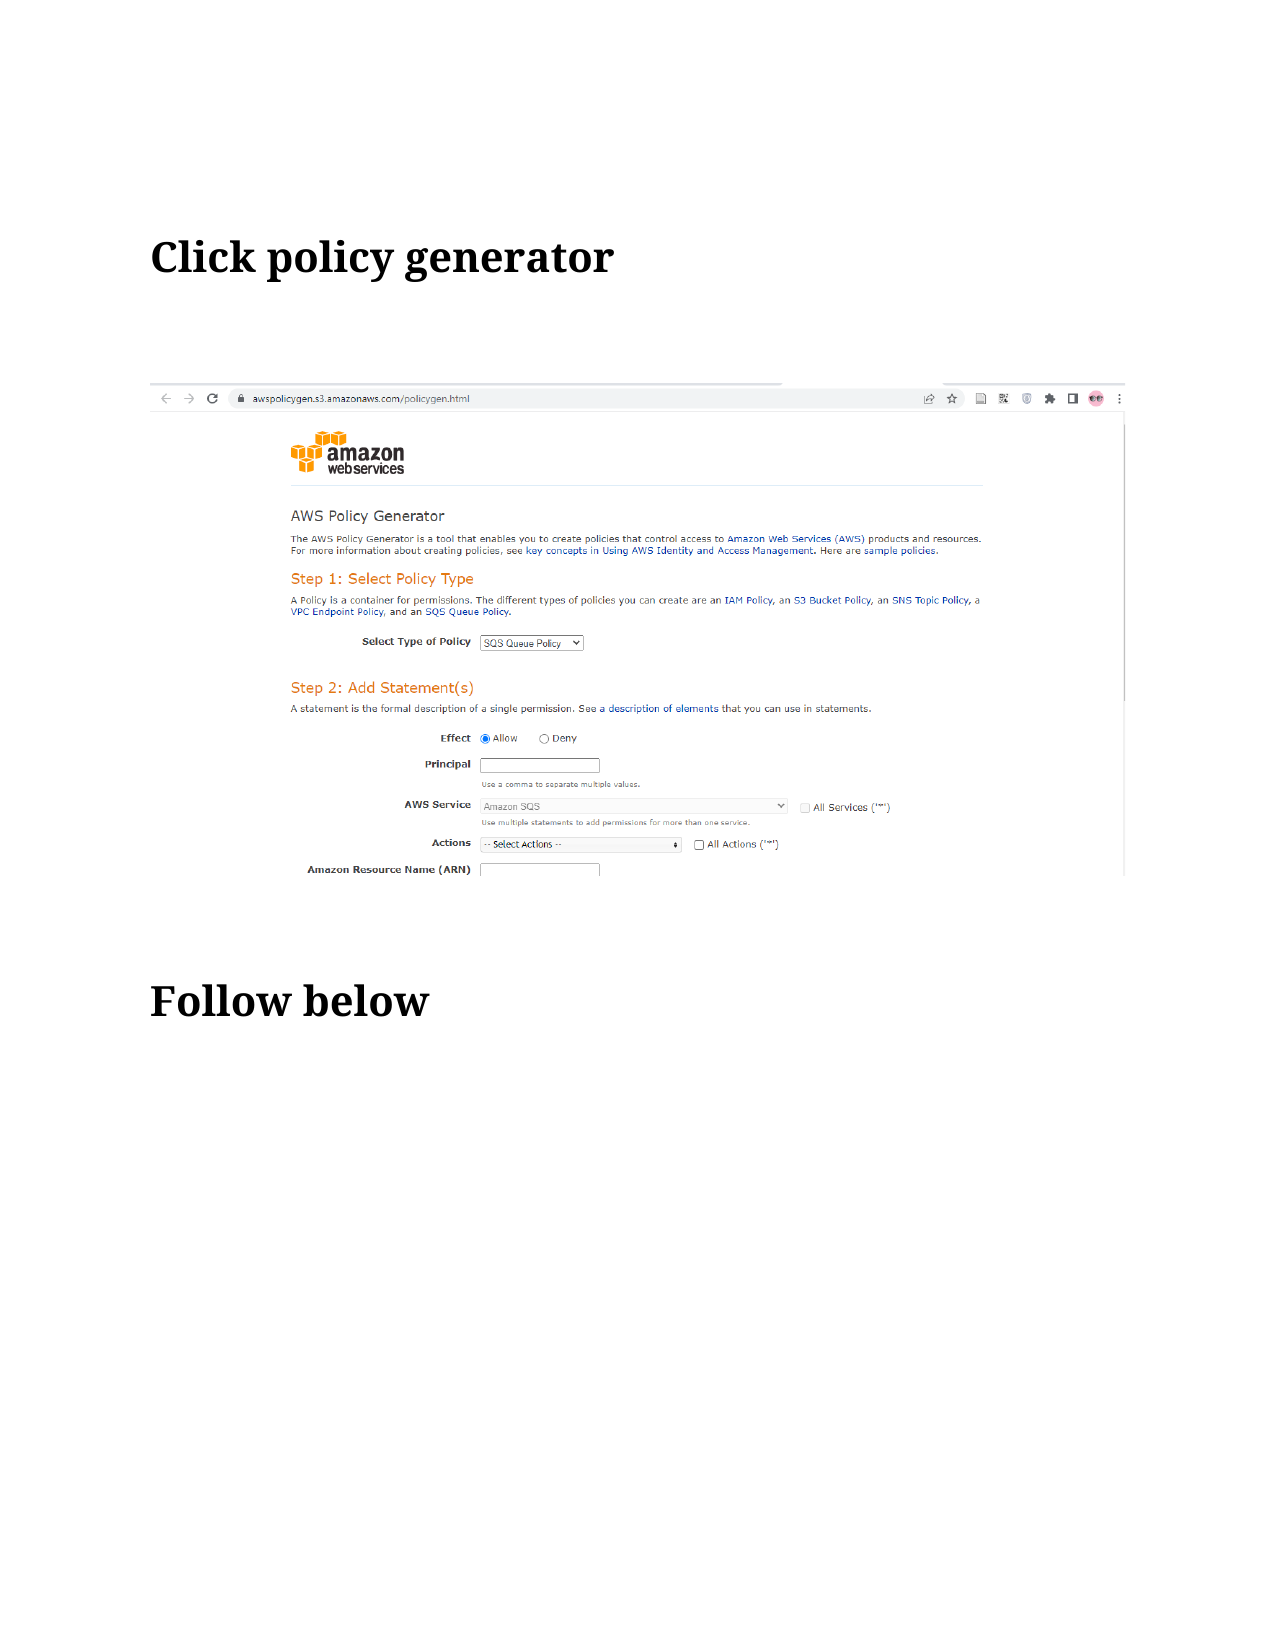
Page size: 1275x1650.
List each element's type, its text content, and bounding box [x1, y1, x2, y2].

text Follow below [150, 972, 1125, 1029]
picture [150, 383, 1125, 876]
text Click policy generator [150, 228, 1125, 285]
